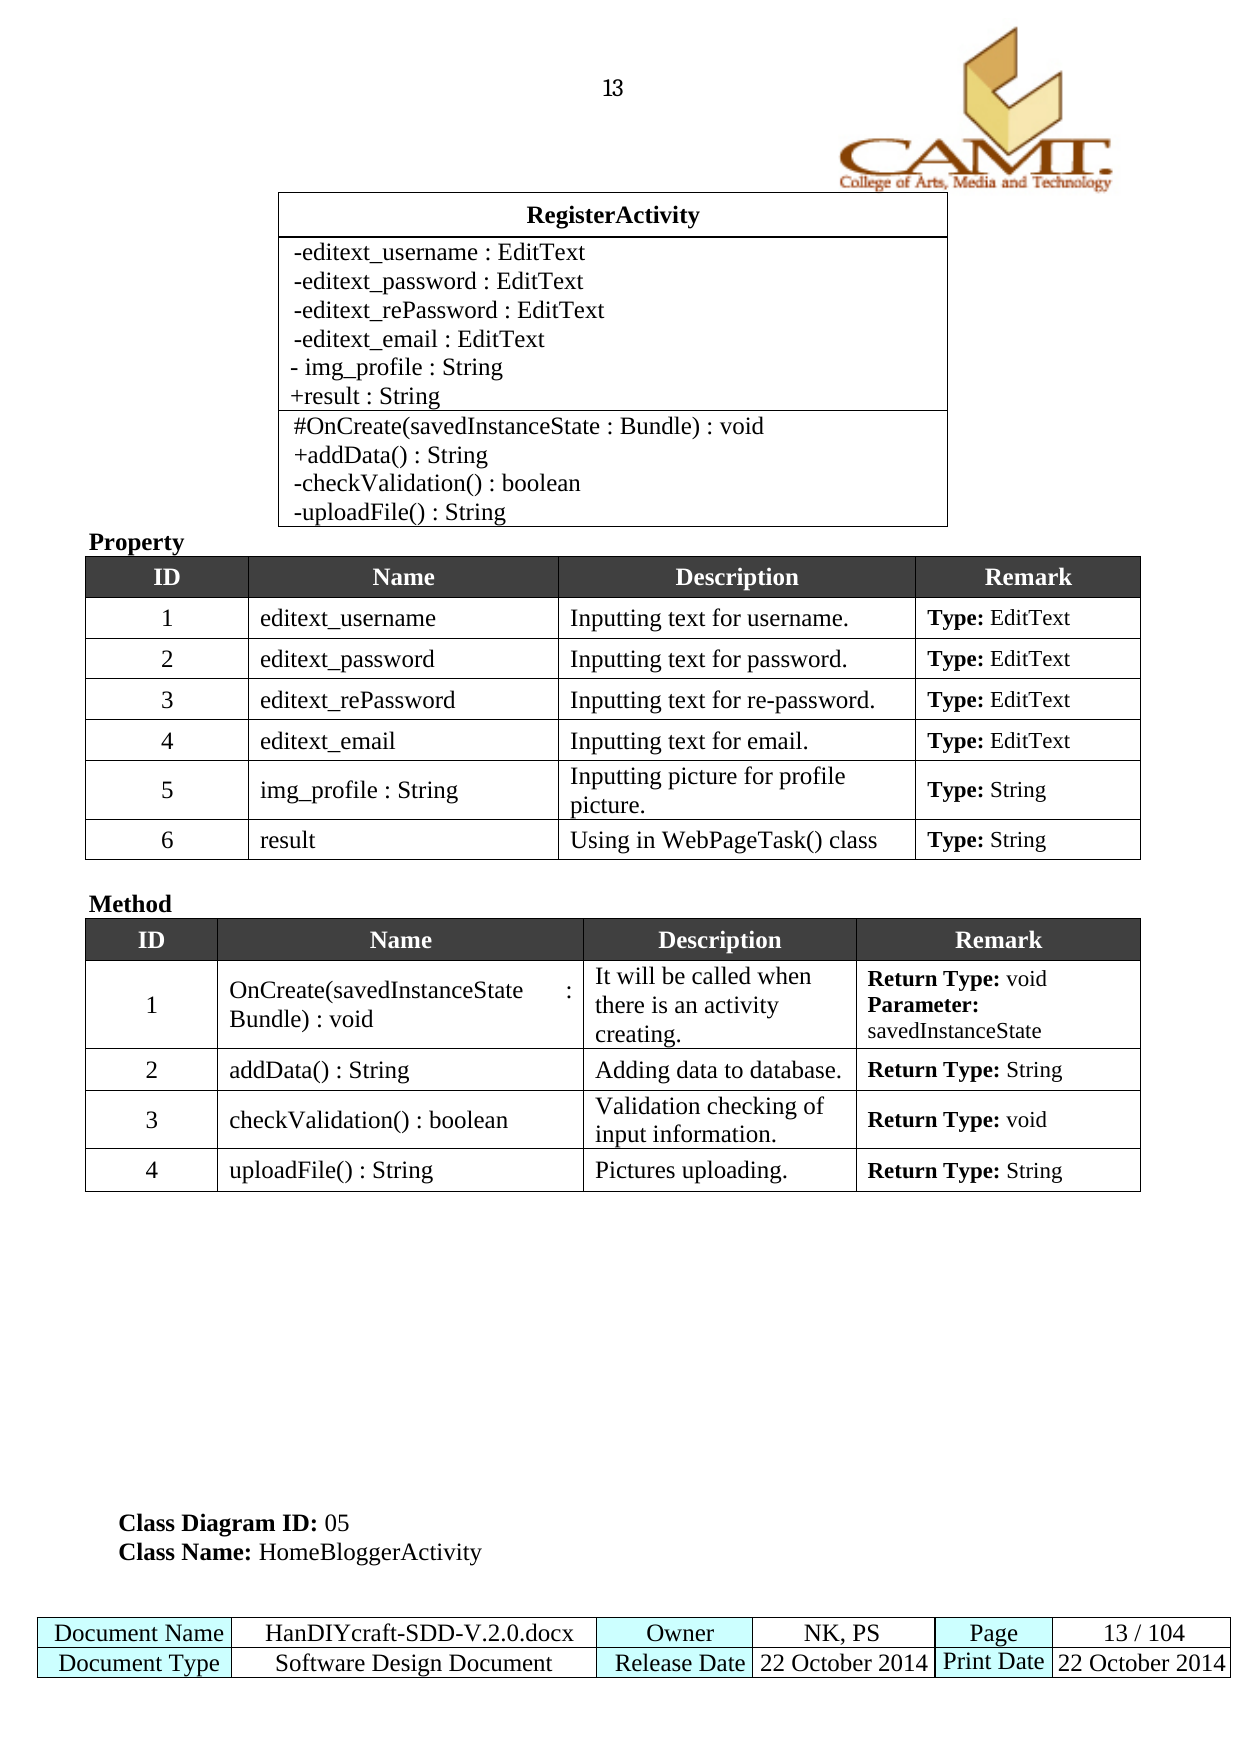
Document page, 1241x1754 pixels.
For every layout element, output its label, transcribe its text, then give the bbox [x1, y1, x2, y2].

picture [755, 18, 1221, 207]
table_cell Return Type: void [857, 1091, 1140, 1148]
table_cell 5 [86, 761, 248, 818]
table_cell editext_rePassword [249, 679, 558, 719]
table_header ID [86, 919, 217, 960]
table_cell 1 [86, 961, 217, 1047]
table_cell 4 [86, 720, 248, 760]
table_cell uploadFile() : String [218, 1149, 583, 1191]
table_cell editext_username [249, 598, 558, 637]
table_cell Type: EditText [916, 598, 1140, 637]
table_header Name [249, 557, 558, 597]
table_cell img_profile : String [249, 761, 558, 818]
table_cell 4 [86, 1149, 217, 1191]
table_header RegisterActivity [279, 193, 947, 236]
table_cell Type: EditText [916, 679, 1140, 719]
text Class Diagram ID: 05 [118, 1508, 1108, 1537]
table_cell 1 [86, 598, 248, 637]
table_header Name [218, 919, 583, 960]
table_cell Pictures uploading. [584, 1149, 856, 1191]
table_cell Validation checking of input information. [584, 1091, 856, 1148]
table_cell #OnCreate(savedInstanceState : Bundle) : void +addData() : String -checkValidation() : boolean -uploadFile() : String [279, 411, 947, 526]
table_cell It will be called when there is an activity creating. [584, 961, 856, 1047]
table_cell Return Type: String [857, 1049, 1140, 1090]
table_cell 2 [86, 639, 248, 678]
table_cell Return Type: String [857, 1149, 1140, 1191]
table_cell 6 [86, 820, 248, 859]
table_cell Type: EditText [916, 720, 1140, 760]
table_cell Inputting text for username. [559, 598, 915, 637]
table_cell editext_email [249, 720, 558, 760]
table_cell Type: String [916, 820, 1140, 859]
table_cell 3 [86, 679, 248, 719]
table_cell Adding data to database. [584, 1049, 856, 1090]
table_cell checkValidation() : boolean [218, 1091, 583, 1148]
table_cell Inputting text for email. [559, 720, 915, 760]
table_cell Using in WebPageTask() class [559, 820, 915, 859]
table_cell Inputting picture for profile picture. [559, 761, 915, 818]
table_cell Type: String [916, 761, 1140, 818]
table_cell 2 [86, 1049, 217, 1090]
table_cell Type: EditText [916, 639, 1140, 678]
table_header Description [559, 557, 915, 597]
table_cell Return Type: void Parameter: savedInstanceState [857, 961, 1140, 1047]
table_cell Inputting text for re-password. [559, 679, 915, 719]
table_header Remark [916, 557, 1140, 597]
text Method [88, 889, 1108, 918]
table_cell Inputting text for password. [559, 639, 915, 678]
table_cell editext_password [249, 639, 558, 678]
table_header Remark [857, 919, 1140, 960]
text Class Name: HomeBloggerActivity [118, 1537, 1108, 1565]
text Property [88, 527, 1108, 556]
table_cell OnCreate(savedInstanceState : Bundle) : void [218, 961, 583, 1047]
table_cell -editext_username : EditText -editext_password : EditText -editext_rePassword : EditText -editext_email : EditText - img_profile : String +result : String [279, 238, 947, 410]
table_header ID [86, 557, 248, 597]
table_cell result [249, 820, 558, 859]
table_header Description [584, 919, 856, 960]
table_cell addData() : String [218, 1049, 583, 1090]
table_cell 3 [86, 1091, 217, 1148]
